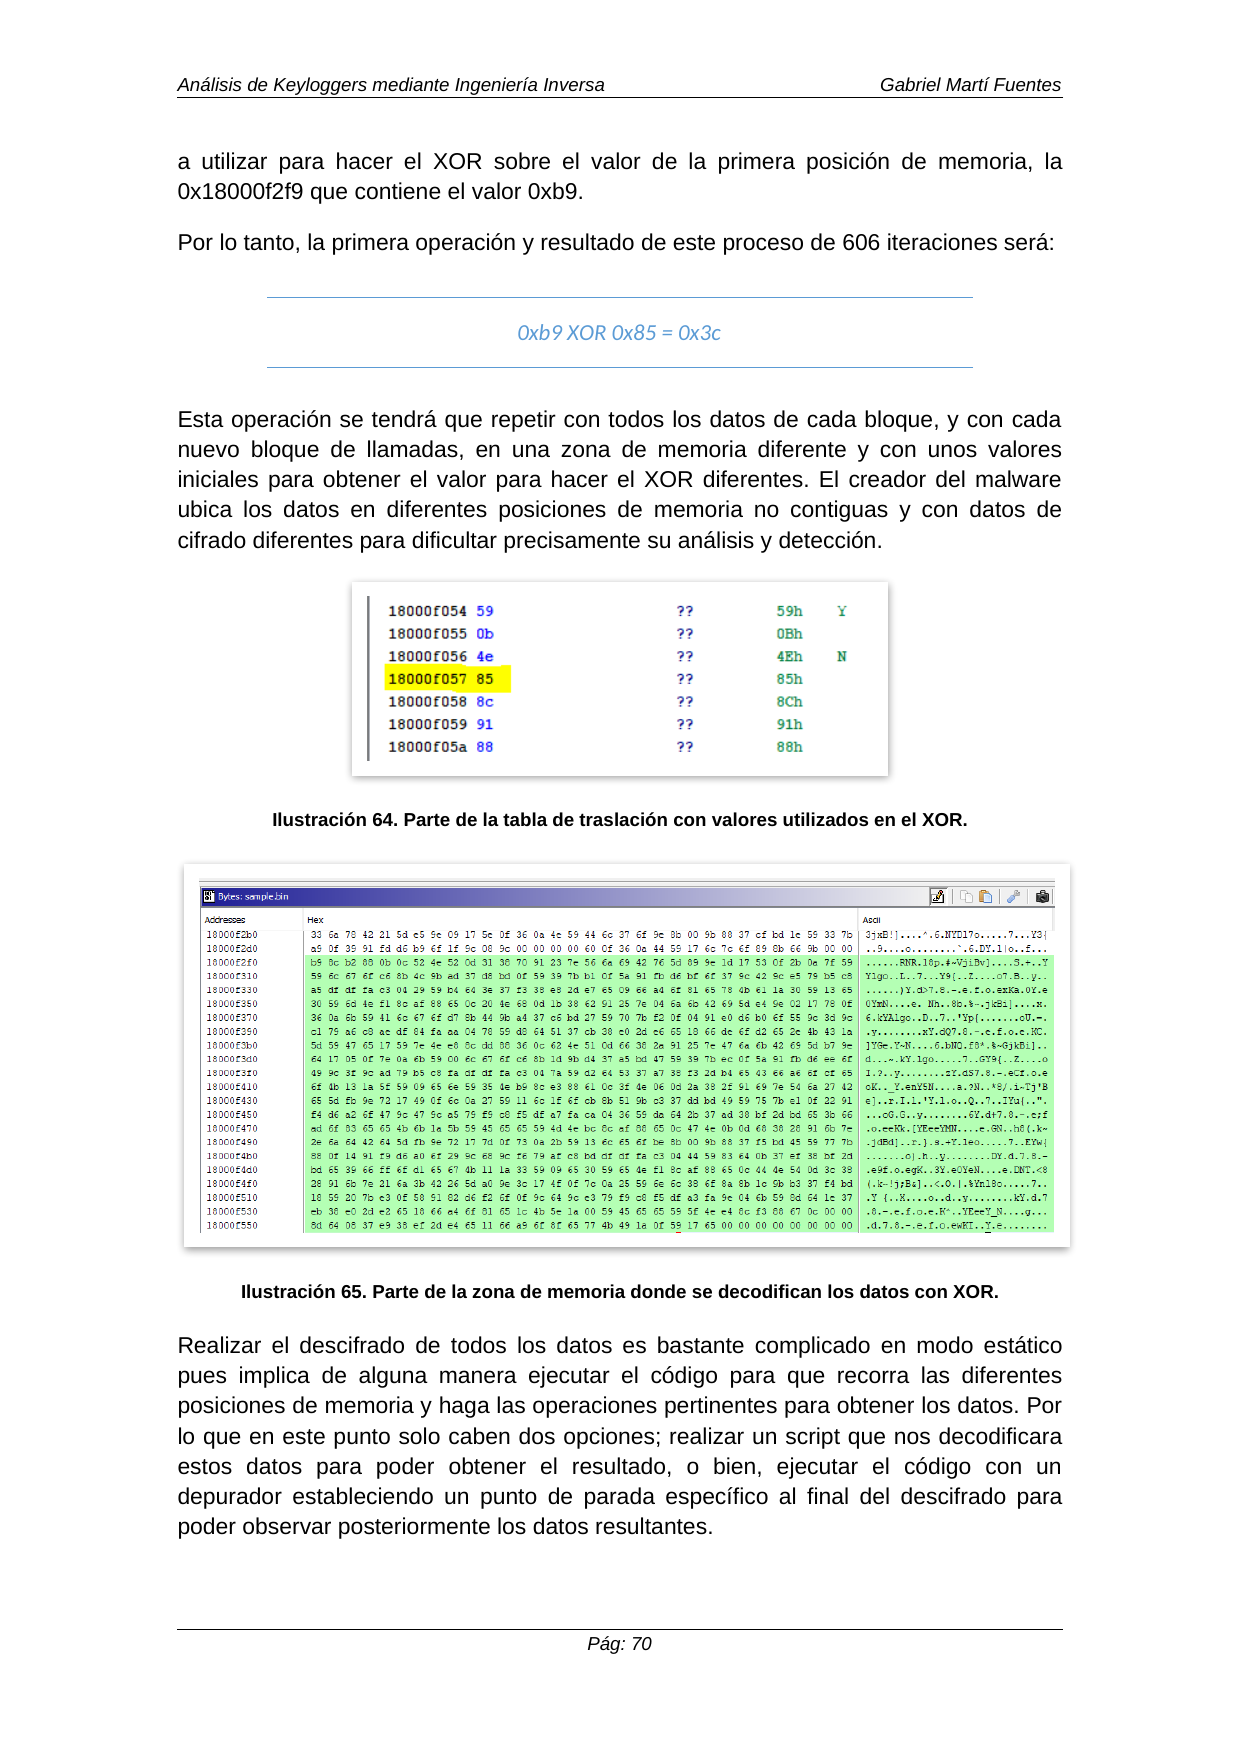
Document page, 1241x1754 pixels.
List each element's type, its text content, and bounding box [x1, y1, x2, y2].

text Por lo tanto, la primera operación y resultado de este proceso de 606 iteraciones será: [177, 229, 1063, 255]
text Esta operación se tendrá que repetir con todos los datos de cada bloque, y con cada nuevo bloque de llamadas, en una zona de memoria diferente y con unos valores iniciales para obtener el valor para hacer el XOR diferentes. El creador del malware ubica los datos en diferentes posiciones de memoria no contiguas y con datos de cifrado diferentes para dificultar precisamente su análisis y detección. [177, 406, 1063, 553]
picture [199, 878, 1055, 1233]
text Realizar el descifrado de todos los datos es bastante complicado en modo estático pues implica de alguna manera ejecutar el código para que recorra las diferentes posiciones de memoria y haga las operaciones pertinentes para obtener los datos. Por lo que en este punto solo caben dos opciones; realizar un script que nos decodificara estos datos para poder obtener el resultado, o bien, ejecutar el código con un depurador estableciendo un punto de parada específico al final del descifrado para poder observar posteriormente los datos resultantes. [177, 1332, 1063, 1540]
text 0xb9 XOR 0x85 = 0x3c [267, 298, 973, 367]
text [177, 148, 1063, 204]
picture [367, 596, 874, 761]
